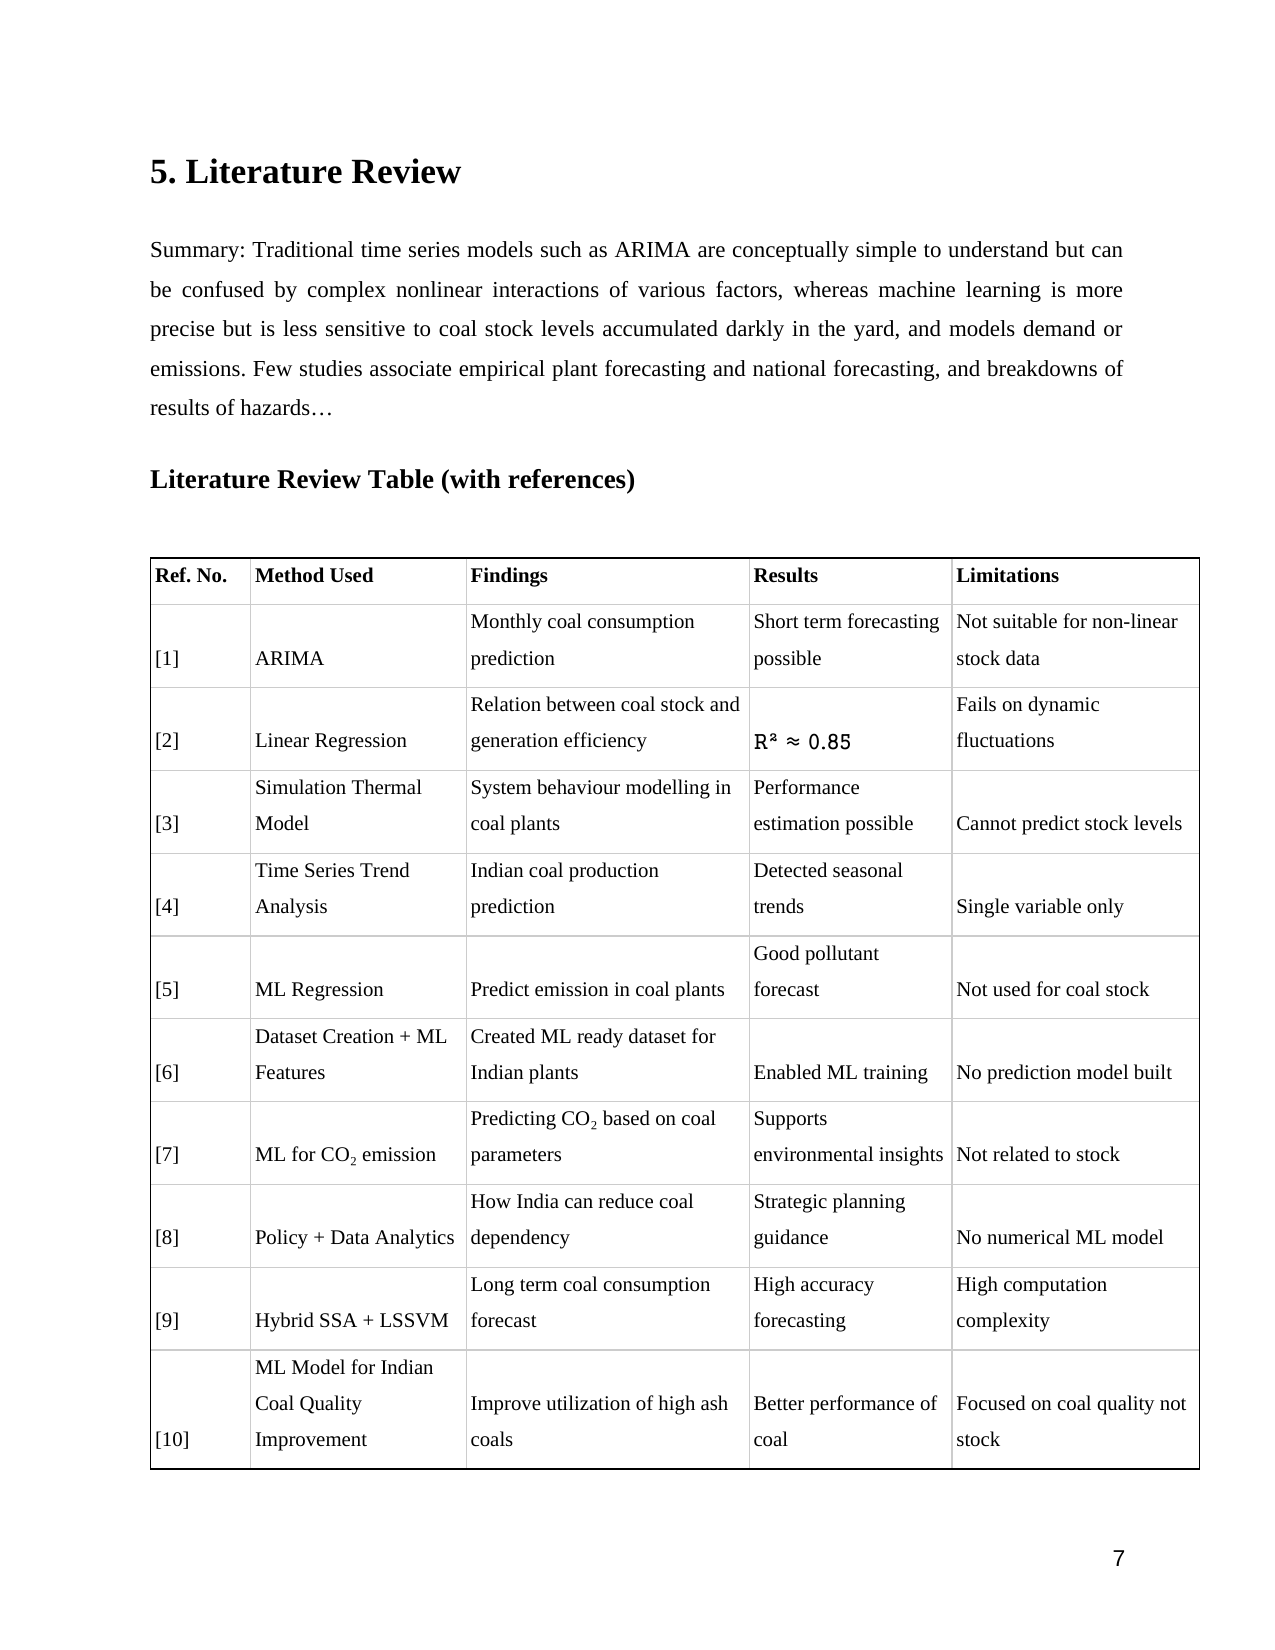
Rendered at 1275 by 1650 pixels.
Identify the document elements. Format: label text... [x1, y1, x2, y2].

table_cell [7] [151, 1102, 250, 1184]
table_cell Simulation Thermal Model [251, 771, 466, 852]
table_header Results [750, 559, 951, 604]
table_cell [4] [151, 854, 250, 935]
table_cell ML for CO₂ emission [251, 1102, 466, 1184]
table_cell Relation between coal stock and generation efficiency [467, 688, 749, 770]
table_header Findings [467, 559, 749, 604]
table_cell No numerical ML model [953, 1185, 1199, 1267]
table_header Limitations [953, 559, 1199, 604]
table_cell Supports environmental insights [750, 1102, 951, 1184]
table_cell Cannot predict stock levels [953, 771, 1199, 852]
table_cell Not suitable for non-linear stock data [953, 605, 1199, 687]
table_cell Strategic planning guidance [750, 1185, 951, 1267]
table_cell [10] [151, 1351, 250, 1468]
table_cell [9] [151, 1268, 250, 1349]
table_header Method Used [251, 559, 466, 604]
table_cell ML Model for Indian Coal Quality Improvement [251, 1351, 466, 1468]
table_cell Policy + Data Analytics [251, 1185, 466, 1267]
table_cell No prediction model built [953, 1019, 1199, 1101]
table_cell Focused on coal quality not stock [953, 1351, 1199, 1468]
table_cell Performance estimation possible [750, 771, 951, 852]
table_cell Detected seasonal trends [750, 854, 951, 935]
table_cell [8] [151, 1185, 250, 1267]
table_cell Not used for coal stock [953, 937, 1199, 1018]
table_cell Single variable only [953, 854, 1199, 935]
table_cell Good pollutant forecast [750, 937, 951, 1018]
table_cell [5] [151, 937, 250, 1018]
table_cell High accuracy forecasting [750, 1268, 951, 1349]
table_cell ML Regression [251, 937, 466, 1018]
table_cell Better performance of coal [750, 1351, 951, 1468]
table_cell Dataset Creation + ML Features [251, 1019, 466, 1101]
table_cell [2] [151, 688, 250, 770]
table_cell Indian coal production prediction [467, 854, 749, 935]
table_cell Created ML ready dataset for Indian plants [467, 1019, 749, 1101]
table_cell Hybrid SSA + LSSVM [251, 1268, 466, 1349]
table_cell Long term coal consumption forecast [467, 1268, 749, 1349]
text Summary: Traditional time series models such as ARIMA are conceptually simple to understand but can be confused by complex nonlinear interactions of various factors, whereas machine learning is more precise but is less sensitive to coal stock levels accumulated darkly in the yard, and models demand or emissions. Few studies associate empirical plant forecasting and national forecasting, and breakdowns of results of hazards… [150, 236, 1125, 421]
table_cell Improve utilization of high ash coals [467, 1351, 749, 1468]
table_cell System behaviour modelling in coal plants [467, 771, 749, 852]
table_cell [3] [151, 771, 250, 852]
subtitle 5. Literature Review [150, 150, 1125, 191]
table_cell High computation complexity [953, 1268, 1199, 1349]
subtitle Literature Review Table (with references) [150, 463, 1125, 494]
table_cell R² ≈ 0.85 [750, 688, 951, 770]
table_cell [1] [151, 605, 250, 687]
table_cell Linear Regression [251, 688, 466, 770]
table_cell ARIMA [251, 605, 466, 687]
table_header Ref. No. [151, 559, 250, 604]
table_cell Not related to stock [953, 1102, 1199, 1184]
table_cell [6] [151, 1019, 250, 1101]
table_cell Short term forecasting possible [750, 605, 951, 687]
table_cell Monthly coal consumption prediction [467, 605, 749, 687]
table_cell Predicting CO₂ based on coal parameters [467, 1102, 749, 1184]
table_cell Fails on dynamic fluctuations [953, 688, 1199, 770]
table_cell Enabled ML training [750, 1019, 951, 1101]
table_cell Time Series Trend Analysis [251, 854, 466, 935]
table_cell Predict emission in coal plants [467, 937, 749, 1018]
table_cell How India can reduce coal dependency [467, 1185, 749, 1267]
